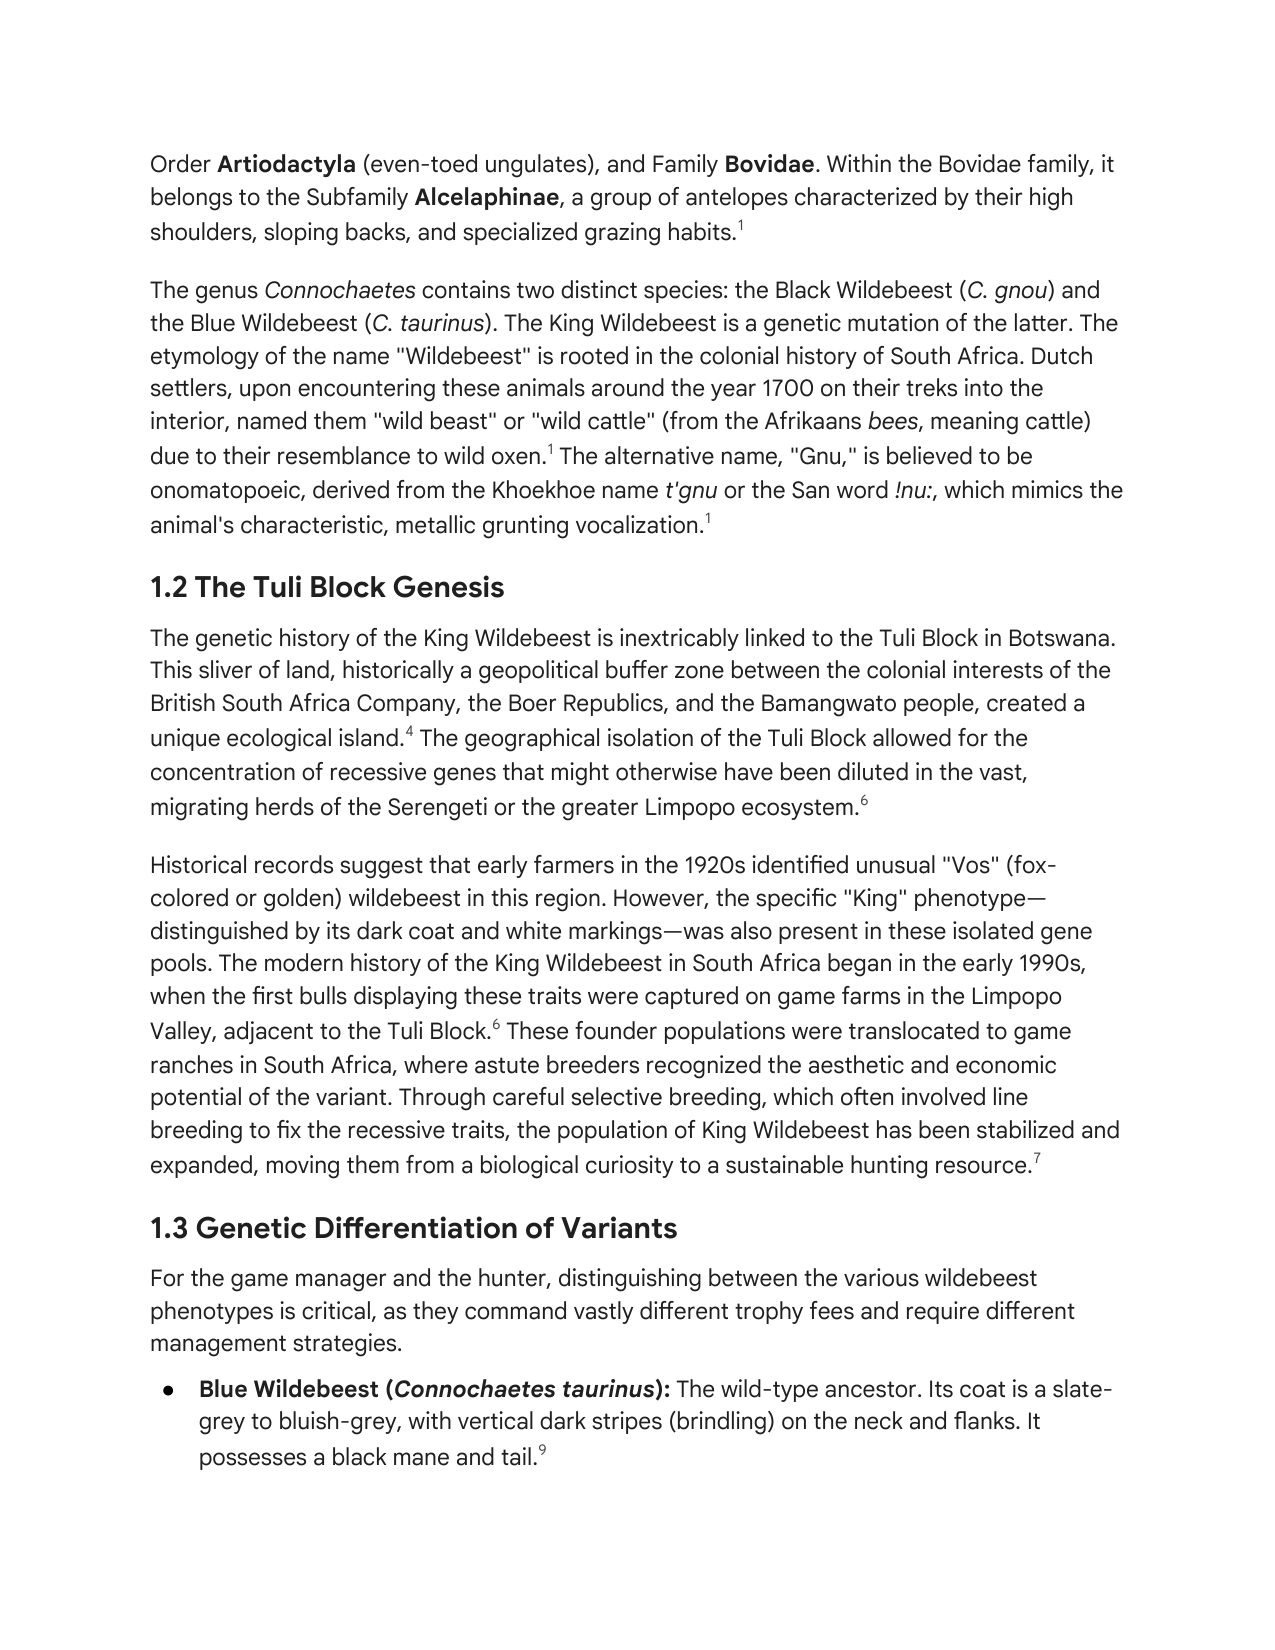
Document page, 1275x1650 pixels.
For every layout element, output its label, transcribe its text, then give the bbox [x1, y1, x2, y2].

text The genus Connochaetes contains two distinct species: the Black Wildebeest (C. gnou) and the Blue Wildebeest (C. taurinus). The King Wildebeest is a genetic mutation of the latter. The etymology of the name "Wildebeest" is rooted in the colonial history of South Africa. Dutch settlers, upon encountering these animals around the year 1700 on their treks into the interior, named them "wild beast" or "wild cattle" (from the Afrikaans bees, meaning cattle) due to their resemblance to wild oxen.1 The alternative name, "Gnu," is believed to be onomatopoeic, derived from the Khoekhoe name t'gnu or the San word !nu:, which mimics the animal's characteristic, metallic grunting vocalization.1 [150, 277, 1125, 540]
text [150, 150, 1125, 247]
subtitle 1.2 The Tuli Block Genesis [150, 570, 1125, 606]
text Historical records suggest that early farmers in the 1920s identified unusual "Vos" (fox-colored or golden) wildebeest in this region. However, the specific "King" phenotype—distinguished by its dark coat and white markings—was also present in these isolated gene pools. The modern history of the King Wildebeest in South Africa began in the early 1990s, when the first bulls displaying these traits were captured on game farms in the Limpopo Valley, adjacent to the Tuli Block.6 These founder populations were translocated to game ranches in South Africa, where astute breeders recognized the aesthetic and economic potential of the variant. Through careful selective breeding, which often involved line breeding to fix the recessive traits, the population of King Wildebeest has been stabilized and expanded, moving them from a biological curiosity to a sustainable hunting resource.7 [150, 852, 1125, 1181]
subtitle 1.3 Genetic Differentiation of Variants [150, 1210, 1125, 1247]
text For the game manager and the hunter, distinguishing between the various wildebeest phenotypes is critical, as they command vastly different trophy fees and require different management strategies. [150, 1264, 1125, 1358]
list Blue Wildebeest (Connochaetes taurinus): The wild-type ancestor. Its coat is a slate-grey to bluish-grey, with vertical dark stripes (brindling) on the neck and flanks. It possesses a black mane and tail.9 [161, 1375, 1125, 1472]
text The genetic history of the King Wildebeest is inextricably linked to the Tuli Block in Botswana. This sliver of land, historically a geopolitical buffer zone between the colonial interests of the British South Africa Company, the Boer Republics, and the Bamangwato people, created a unique ecological island.4 The geographical isolation of the Tuli Block allowed for the concentration of recessive genes that might otherwise have been diluted in the vast, migrating herds of the Serengeti or the greater Limpopo ecosystem.6 [150, 624, 1125, 822]
